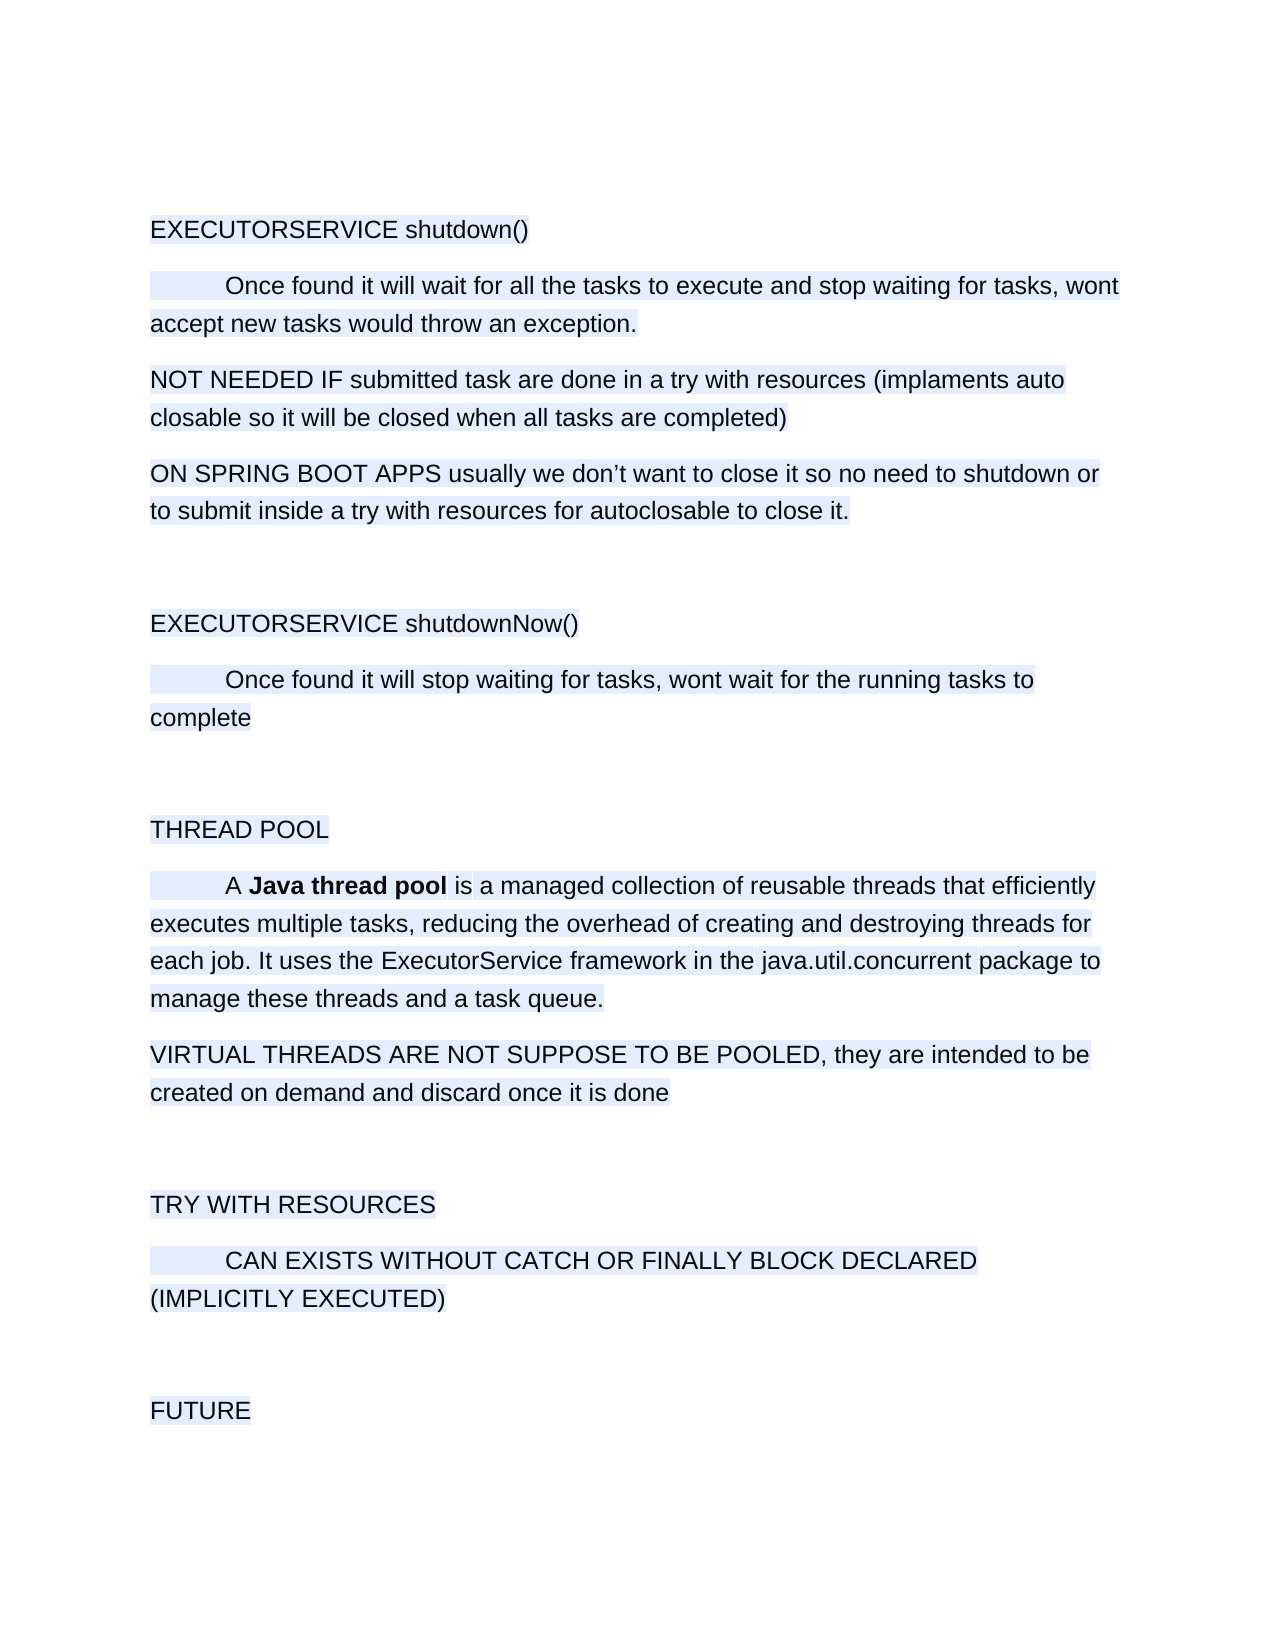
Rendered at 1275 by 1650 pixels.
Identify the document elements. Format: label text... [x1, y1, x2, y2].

text FUTURE [150, 1387, 1125, 1425]
text EXECUTORSERVICE shutdown() [150, 206, 1125, 244]
text Once found it will stop waiting for tasks, wont wait for the running tasks to complete [150, 656, 1125, 731]
text THREAD POOL [150, 806, 1125, 844]
text TRY WITH RESOURCES [150, 1181, 1125, 1219]
text ON SPRING BOOT APPS usually we don’t want to close it so no need to shutdown or to submit inside a try with resources for autoclosable to close it. [150, 450, 1125, 525]
text A Java thread pool is a managed collection of reusable threads that efficiently executes multiple tasks, reducing the overhead of creating and destroying threads for each job. It uses the ExecutorService framework in the java.util.concurrent package to manage these threads and a task queue. [150, 862, 1125, 1012]
text CAN EXISTS WITHOUT CATCH OR FINALLY BLOCK DECLARED (IMPLICITLY EXECUTED) [150, 1237, 1125, 1312]
text NOT NEEDED IF submitted task are done in a try with resources (implaments auto closable so it will be closed when all tasks are completed) [150, 356, 1125, 431]
text EXECUTORSERVICE shutdownNow() [150, 600, 1125, 637]
text VIRTUAL THREADS ARE NOT SUPPOSE TO BE POOLED, they are intended to be created on demand and discard once it is done [150, 1031, 1125, 1106]
text Once found it will wait for all the tasks to execute and stop waiting for tasks, wont accept new tasks would throw an exception. [150, 262, 1125, 337]
